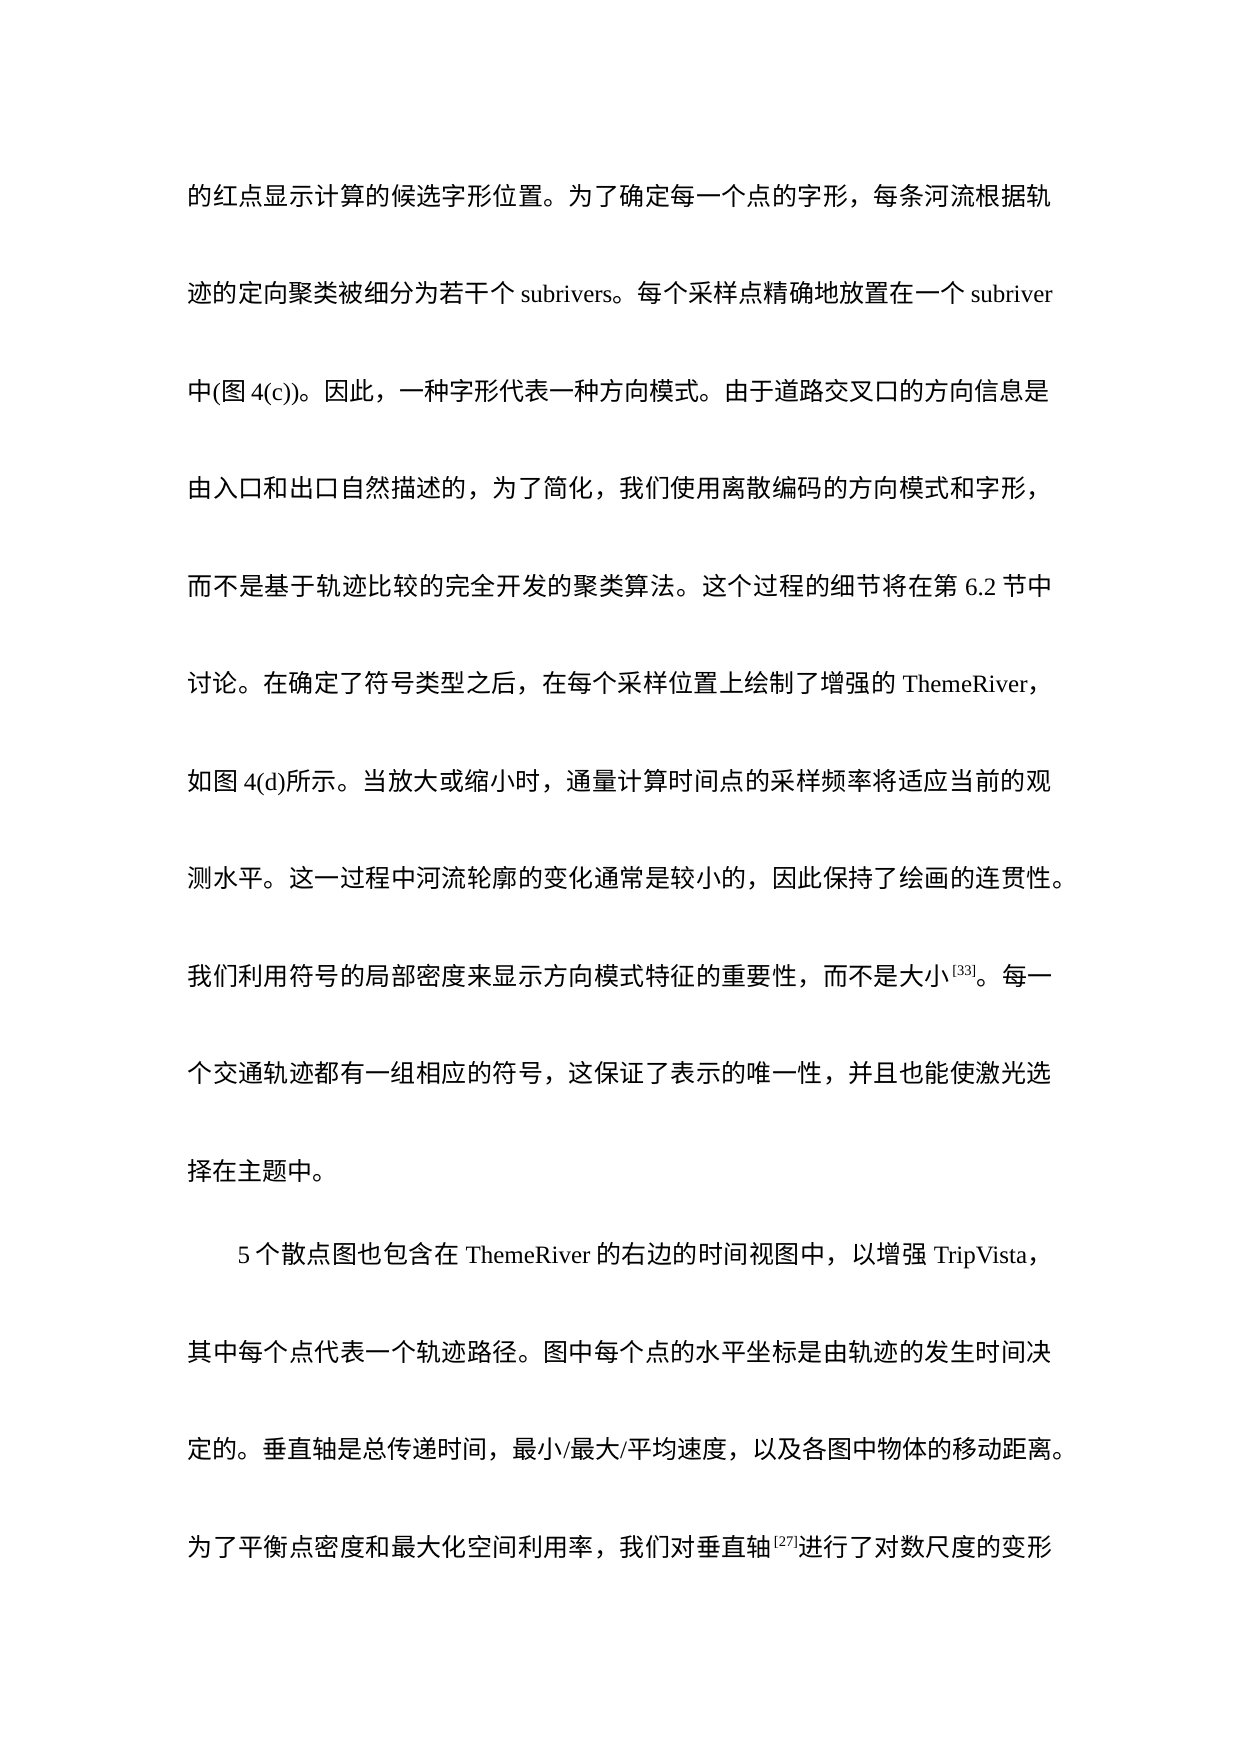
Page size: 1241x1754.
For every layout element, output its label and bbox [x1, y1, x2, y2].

text [187, 1220, 1053, 1578]
text [187, 162, 1053, 1202]
